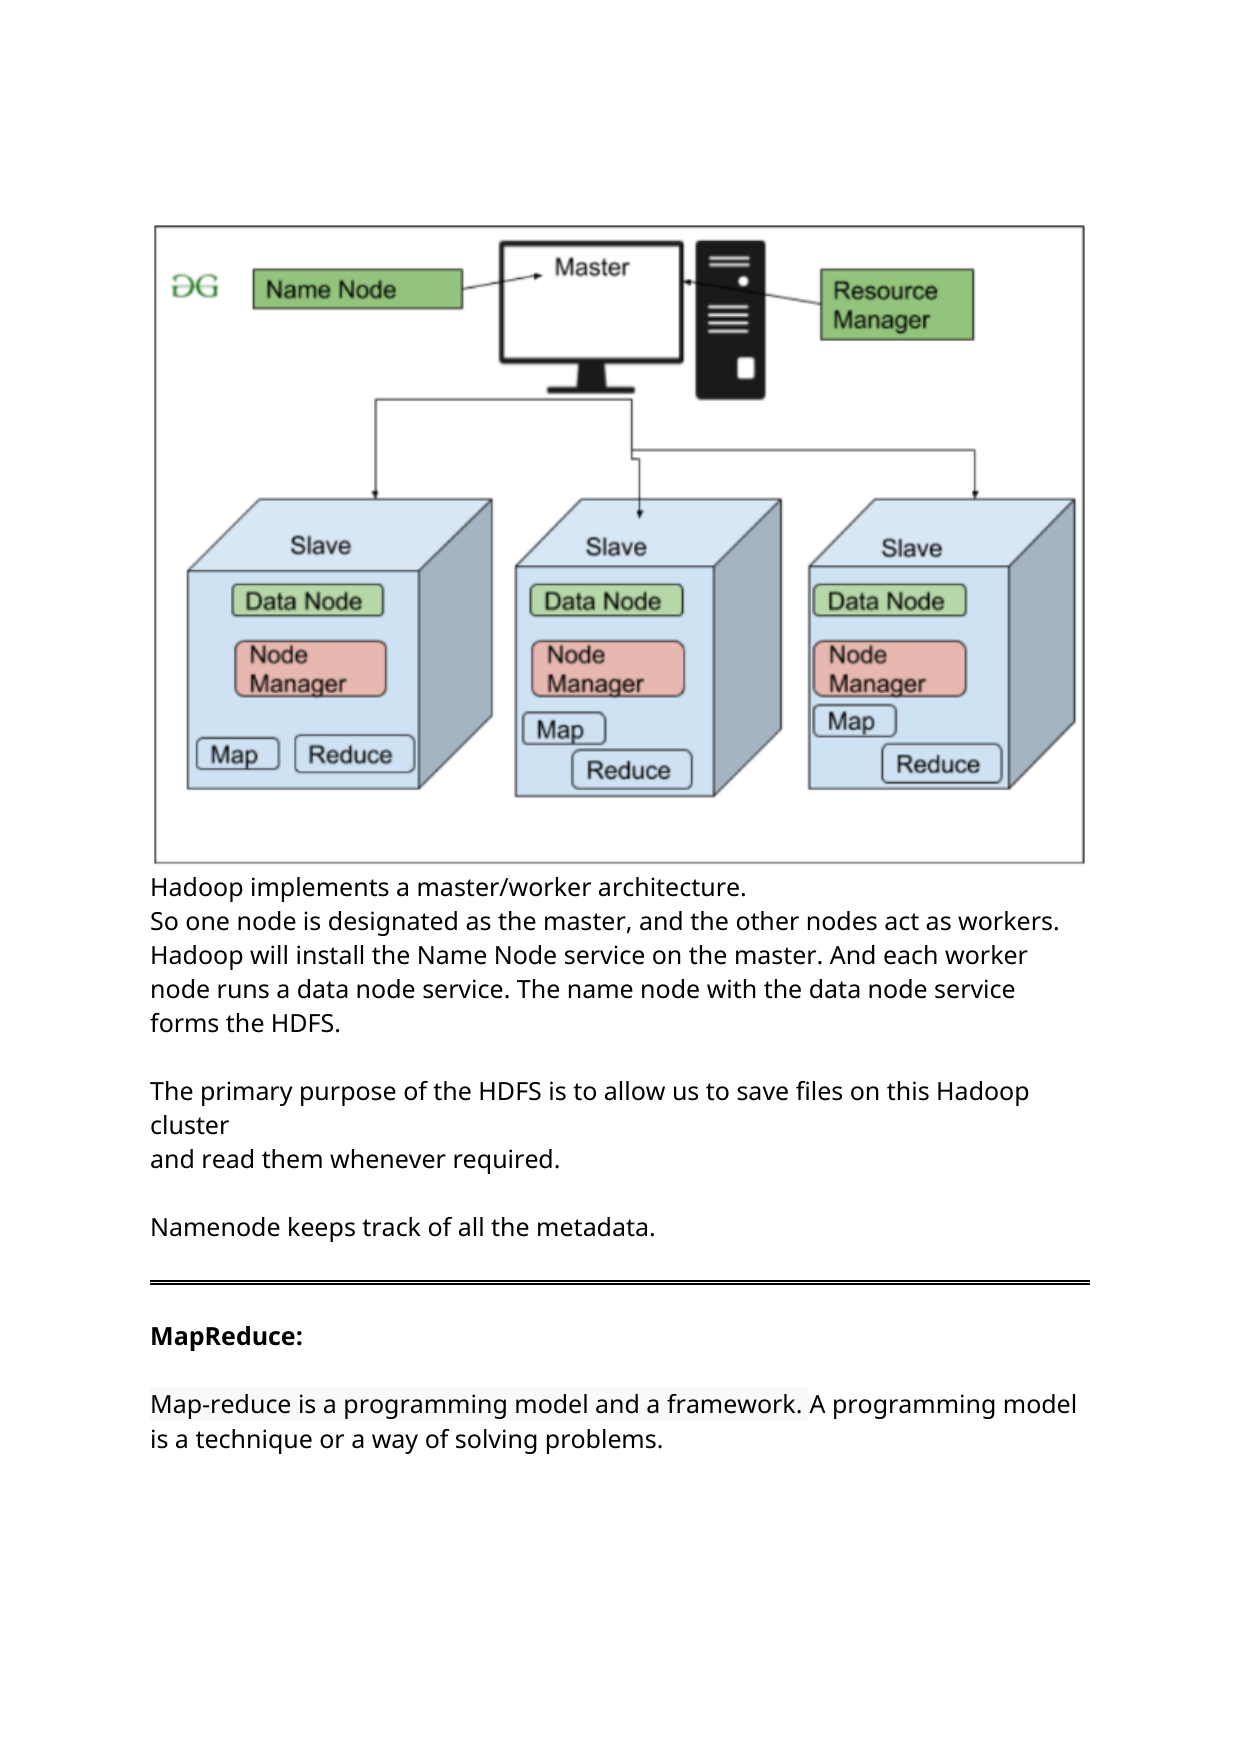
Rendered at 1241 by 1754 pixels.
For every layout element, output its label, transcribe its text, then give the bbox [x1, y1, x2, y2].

text Hadoop implements a master/worker architecture. [150, 870, 1090, 903]
text Namenode keeps track of all the metadata. [150, 1210, 1090, 1244]
text The primary purpose of the HDFS is to allow us to save files on this Hadoop cluster [150, 1074, 1090, 1142]
text Hadoop will install the Name Node service on the master. And each worker node runs a data node service. The name node with the data node service forms the HDFS. [150, 938, 1090, 1040]
picture [150, 218, 1091, 870]
text Map-reduce is a programming model and a framework. A programming model is a technique or a way of solving problems. [150, 1387, 1090, 1455]
text So one node is designated as the master, and the other nodes act as workers. [150, 903, 1090, 938]
text MapReduce: [150, 1319, 1090, 1353]
text and read them whenever required. [150, 1142, 1090, 1176]
